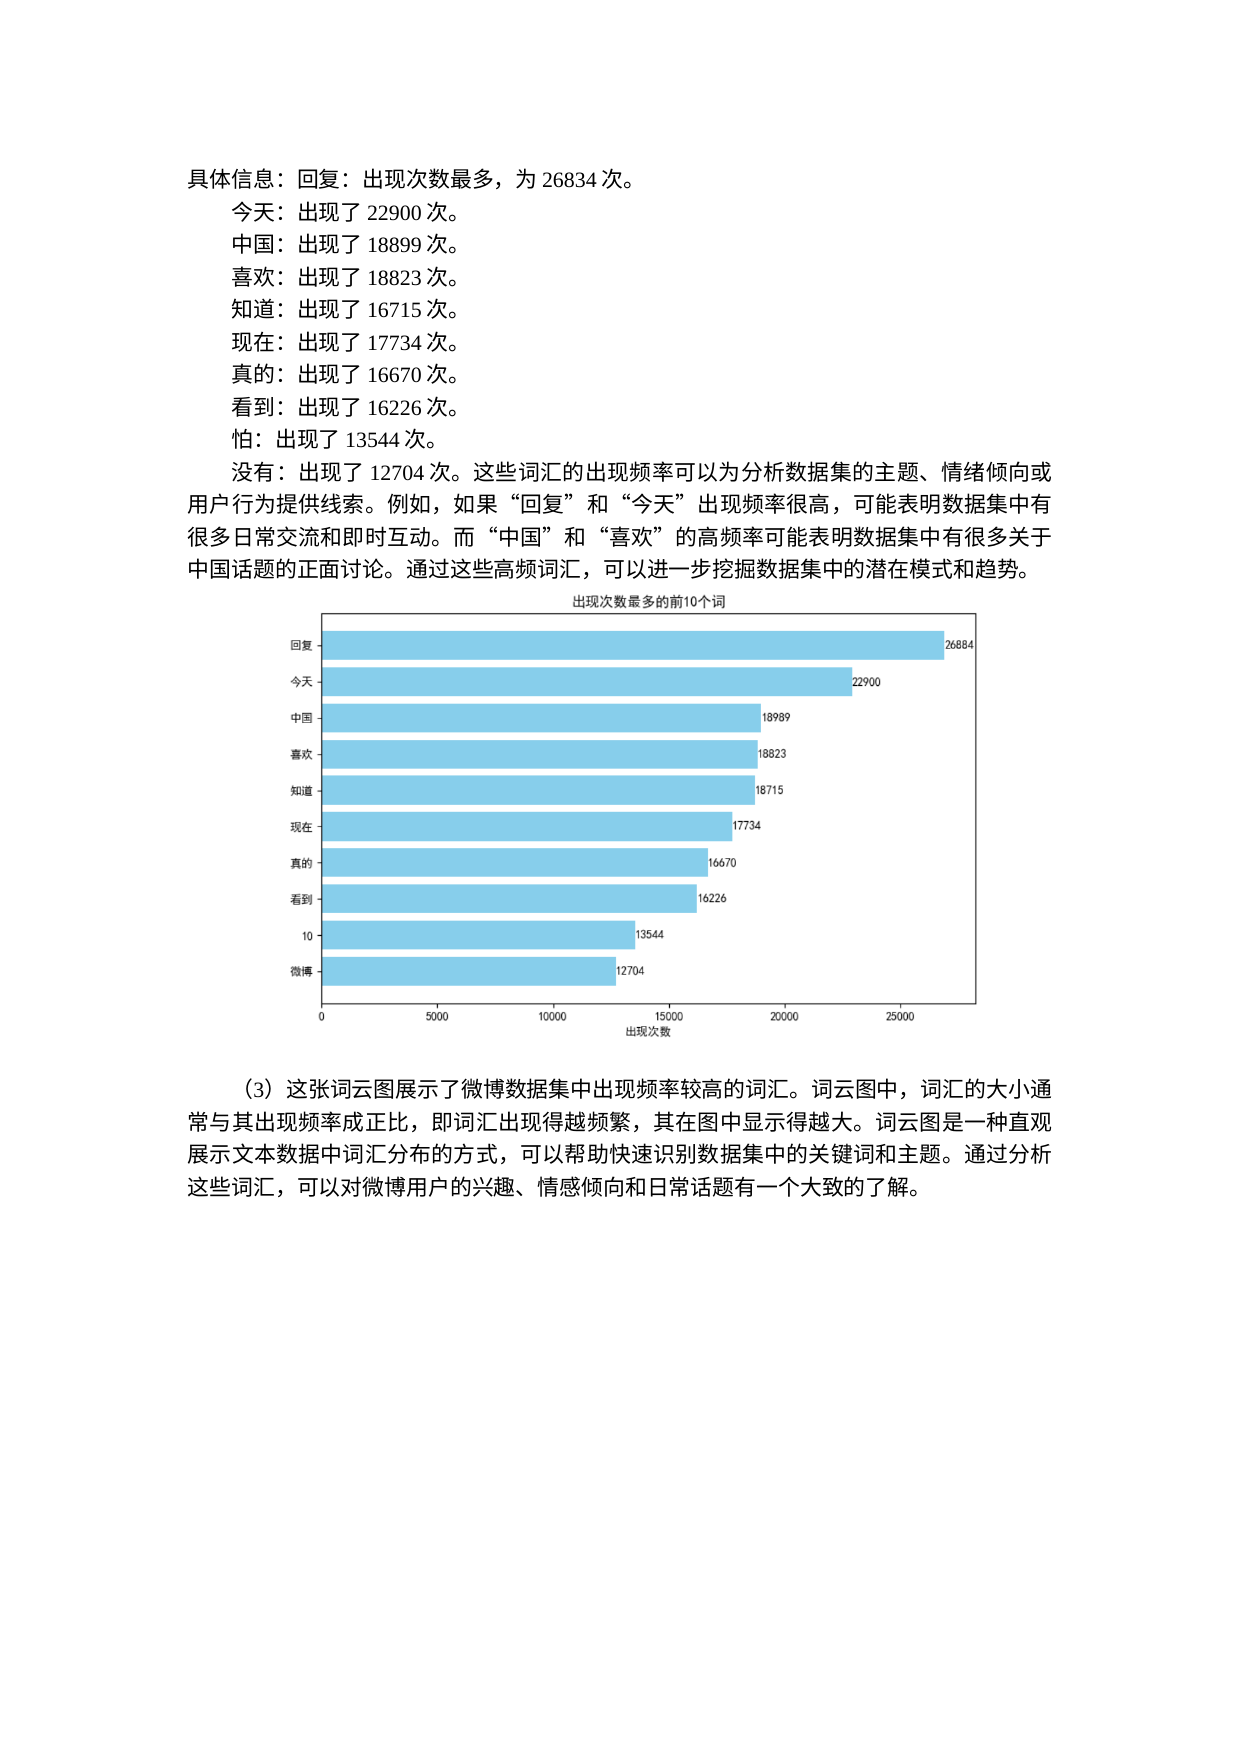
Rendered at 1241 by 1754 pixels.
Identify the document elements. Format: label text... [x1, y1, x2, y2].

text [187, 162, 1053, 194]
text 知道：出现了16715次。 [187, 292, 1053, 324]
text 没有：出现了12704次。这些词汇的出现频率可以为分析数据集的主题、情绪倾向或用户行为提供线索。例如，如果“回复”和“今天”出现频率很高，可能表明数据集中有很多日常交流和即时互动。而“中国”和“喜欢”的高频率可能表明数据集中有很多关于中国话题的正面讨论。通过这些高频词汇，可以进一步挖掘数据集中的潜在模式和趋势。 [187, 454, 1053, 584]
picture [231, 584, 1051, 1045]
text 怕：出现了13544次。 [187, 422, 1053, 454]
text 中国：出现了18899次。 [187, 227, 1053, 259]
text 喜欢：出现了18823次。 [187, 259, 1053, 292]
text 看到：出现了16226次。 [187, 389, 1053, 422]
text （3）这张词云图展示了微博数据集中出现频率较高的词汇。词云图中，词汇的大小通常与其出现频率成正比，即词汇出现得越频繁，其在图中显示得越大。词云图是一种直观展示文本数据中词汇分布的方式，可以帮助快速识别数据集中的关键词和主题。通过分析这些词汇，可以对微博用户的兴趣、情感倾向和日常话题有一个大致的了解。 [187, 1072, 1053, 1202]
text 真的：出现了16670次。 [187, 357, 1053, 389]
text 今天：出现了22900次。 [187, 194, 1053, 227]
text 现在：出现了17734次。 [187, 324, 1053, 357]
